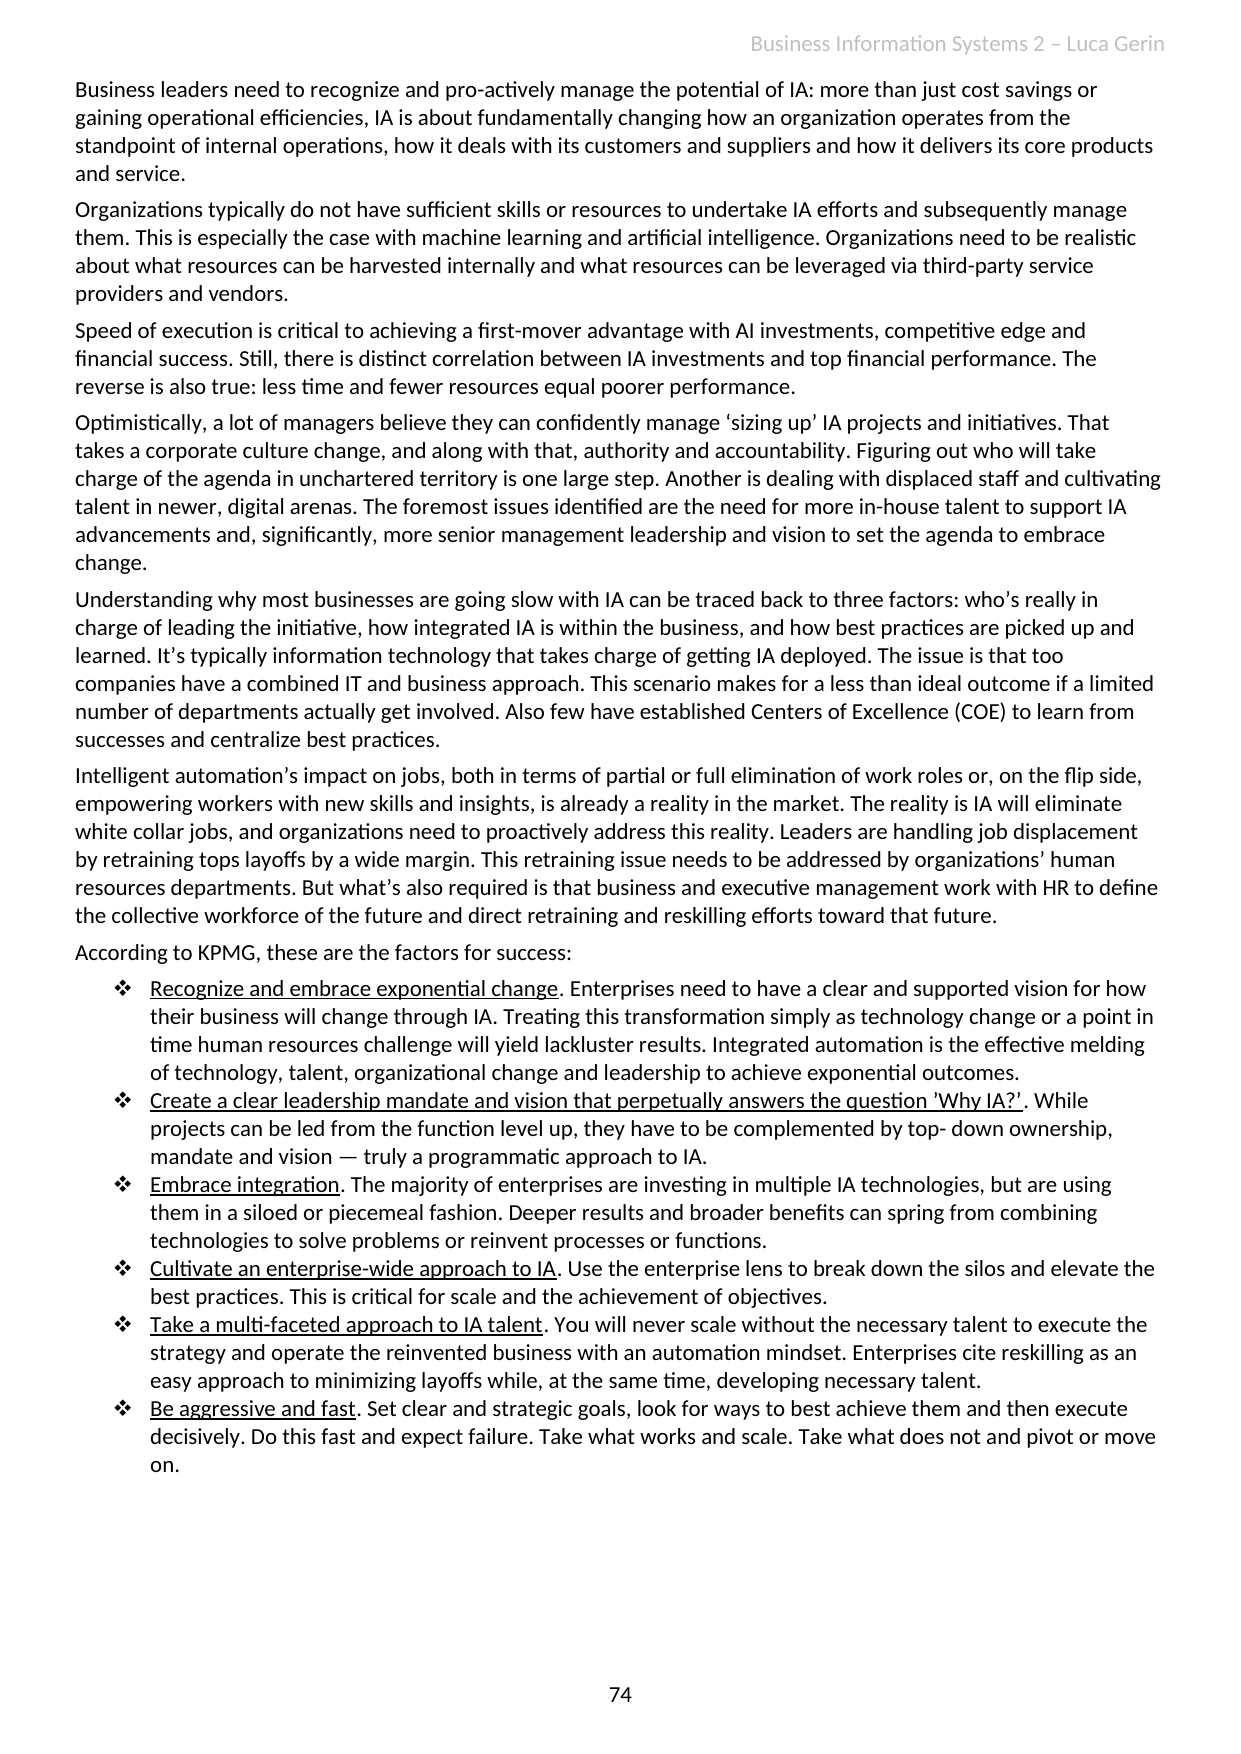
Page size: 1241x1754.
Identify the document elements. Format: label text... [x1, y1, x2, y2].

text Organizations typically do not have sufficient skills or resources to undertake IA efforts and subsequently manage them. This is especially the case with machine learning and artificial intelligence. Organizations need to be realistic about what resources can be harvested internally and what resources can be leveraged via third-party service providers and vendors. [75, 195, 1165, 307]
list Embrace integration. The majority of enterprises are investing in multiple IA technologies, but are using them in a siloed or piecemeal fashion. Deeper results and broader benefits can spring from combining technologies to solve problems or reinvent processes or functions. [112, 1170, 1165, 1254]
list Cultivate an enterprise-wide approach to IA. Use the enterprise lens to break down the silos and elevate the best practices. This is critical for scale and the achievement of objectives. [112, 1254, 1165, 1310]
text Intelligent automation’s impact on jobs, both in terms of partial or full elimination of work roles or, on the flip side, empowering workers with new skills and insights, is already a reality in the market. The reality is IA will eliminate white collar jobs, and organizations need to proactively address this reality. Leaders are handling job displacement by retraining tops layoffs by a wide margin. This retraining issue needs to be addressed by organizations’ human resources departments. But what’s also required is that business and executive management work with HR to define the collective workforce of the future and direct retraining and reskilling efforts toward that future. [75, 761, 1165, 929]
text Understanding why most businesses are going slow with IA can be traced back to three factors: who’s really in charge of leading the initiative, how integrated IA is within the business, and how best practices are picked up and learned. It’s typically information technology that takes charge of getting IA deployed. The issue is that too companies have a combined IT and business approach. This scenario makes for a less than ideal outcome if a limited number of departments actually get involved. Also few have established Centers of Excellence (COE) to learn from successes and centralize best practices. [75, 585, 1165, 753]
text Speed of execution is critical to achieving a first-mover advantage with AI investments, competitive edge and financial success. Still, there is distinct correlation between IA investments and top financial performance. The reverse is also true: less time and fewer resources equal poorer performance. [75, 316, 1165, 400]
text According to KPMG, these are the factors for success: [75, 938, 1165, 966]
text Optimistically, a lot of managers believe they can confidently manage ‘sizing up’ IA projects and initiatives. That takes a corporate culture change, and along with that, authority and accountability. Figuring out who will take charge of the agenda in unchartered territory is one large step. Another is dealing with displaced staff and cultivating talent in newer, digital arenas. The foremost issues identified are the need for more in-house talent to support IA advancements and, significantly, more senior management leadership and vision to set the agenda to embrace change. [75, 408, 1165, 576]
text Business leaders need to recognize and pro-actively manage the potential of IA: more than just cost savings or gaining operational efficiencies, IA is about fundamentally changing how an organization operates from the standpoint of internal operations, how it deals with its customers and suppliers and how it delivers its core products and service. [75, 75, 1165, 187]
list Be aggressive and fast. Set clear and strategic goals, look for ways to best achieve them and then execute decisively. Do this fast and expect failure. Take what works and scale. Take what does not and pivot or move on. [112, 1394, 1165, 1478]
list Recognize and embrace exponential change. Enterprises need to have a clear and supported vision for how their business will change through IA. Treating this transformation simply as technology change or a point in time human resources challenge will yield lackluster results. Integrated automation is the effective melding of technology, talent, organizational change and leadership to achieve exponential outcomes. [112, 974, 1165, 1086]
list Create a clear leadership mandate and vision that perpetually answers the question ’Why IA?’. While projects can be led from the function level up, they have to be complemented by top- down ownership, mandate and vision — truly a programmatic approach to IA. [112, 1086, 1165, 1170]
list Take a multi-faceted approach to IA talent. You will never scale without the necessary talent to execute the strategy and operate the reinvented business with an automation mindset. Enterprises cite reskilling as an easy approach to minimizing layoffs while, at the same time, developing necessary talent. [112, 1310, 1165, 1394]
